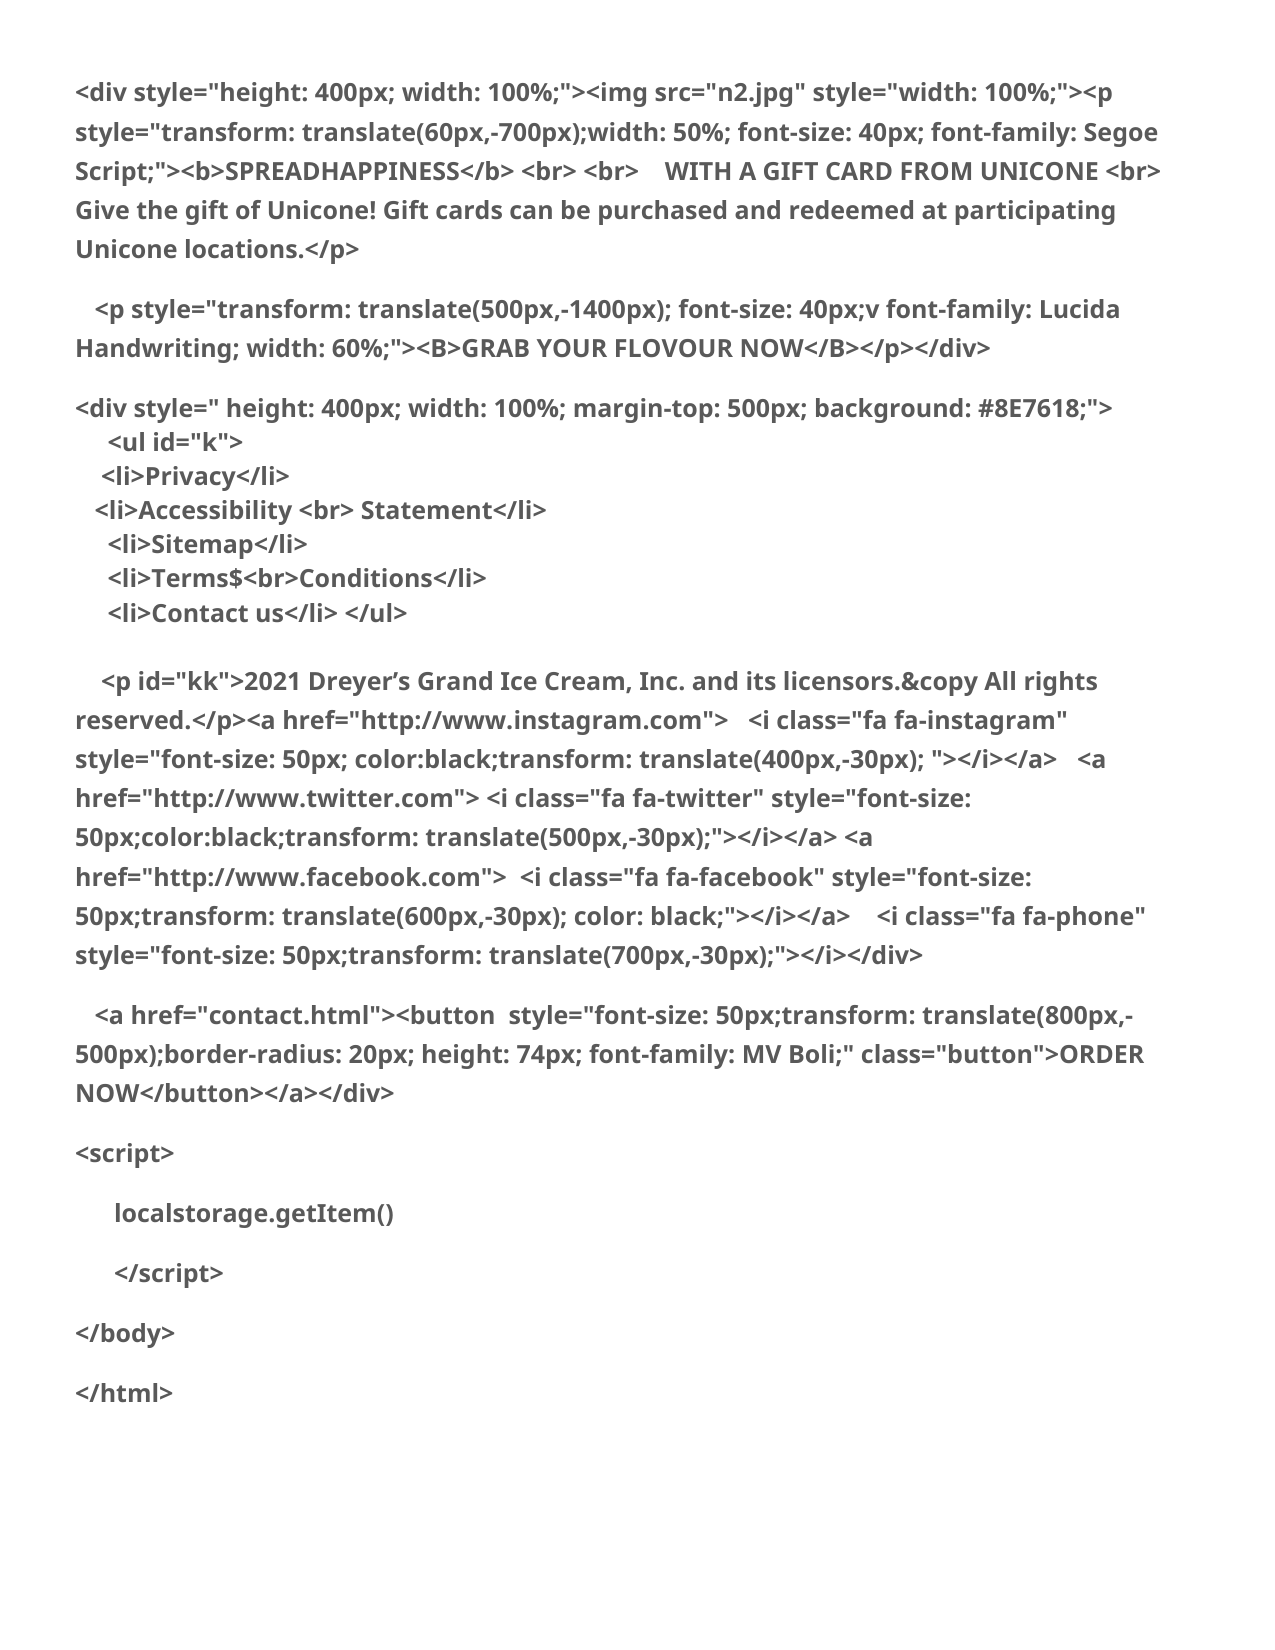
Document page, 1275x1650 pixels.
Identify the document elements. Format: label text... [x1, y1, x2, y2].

text <li>Accessibility <br> Statement</li> [75, 493, 1200, 527]
text localstorage.getItem() [75, 1196, 1200, 1230]
text <ul id="k"> [75, 425, 1200, 459]
text </html> [75, 1376, 1200, 1410]
text <li>Sitemap</li> [75, 527, 1200, 561]
text <li>Contact us</li> </ul> [75, 595, 1200, 629]
text <p style="transform: translate(500px,-1400px); font-size: 40px;v font-family: Lucida Handwriting; width: 60%;"><B>GRAB YOUR FLOVOUR NOW</B></p></div> [75, 292, 1200, 365]
text <p id="kk">2021 Dreyer’s Grand Ice Cream, Inc. and its licensors.&copy All rights reserved.</p><a href="http://www.instagram.com"> <i class="fa fa-instagram" style="font-size: 50px; color:black;transform: translate(400px,-30px); "></i></a> <a href="http://www.twitter.com"> <i class="fa fa-twitter" style="font-size: 50px;color:black;transform: translate(500px,-30px);"></i></a> <a href="http://www.facebook.com"> <i class="fa fa-facebook" style="font-size: 50px;transform: translate(600px,-30px); color: black;"></i></a> <i class="fa fa-phone" style="font-size: 50px;transform: translate(700px,-30px);"></i></div> [75, 663, 1200, 972]
text </body> [75, 1316, 1200, 1350]
text <div style="height: 400px; width: 100%;"><img src="n2.jpg" style="width: 100%;"><p style="transform: translate(60px,-700px);width: 50%; font-size: 40px; font-family: Segoe Script;"><b>SPREADHAPPINESS</b> <br> <br> WITH A GIFT CARD FROM UNICONE <br> Give the gift of Unicone! Gift cards can be purchased and redeemed at participating Unicone locations.</p> [75, 75, 1200, 266]
text </script> [75, 1256, 1200, 1290]
text <script> [75, 1136, 1200, 1170]
text <li>Terms$<br>Conditions</li> [75, 561, 1200, 595]
text <li>Privacy</li> [75, 459, 1200, 493]
text <div style=" height: 400px; width: 100%; margin-top: 500px; background: #8E7618;"> [75, 391, 1200, 425]
text <a href="contact.html"><button style="font-size: 50px;transform: translate(800px,-500px);border-radius: 20px; height: 74px; font-family: MV Boli;" class="button">ORDER NOW</button></a></div> [75, 997, 1200, 1110]
